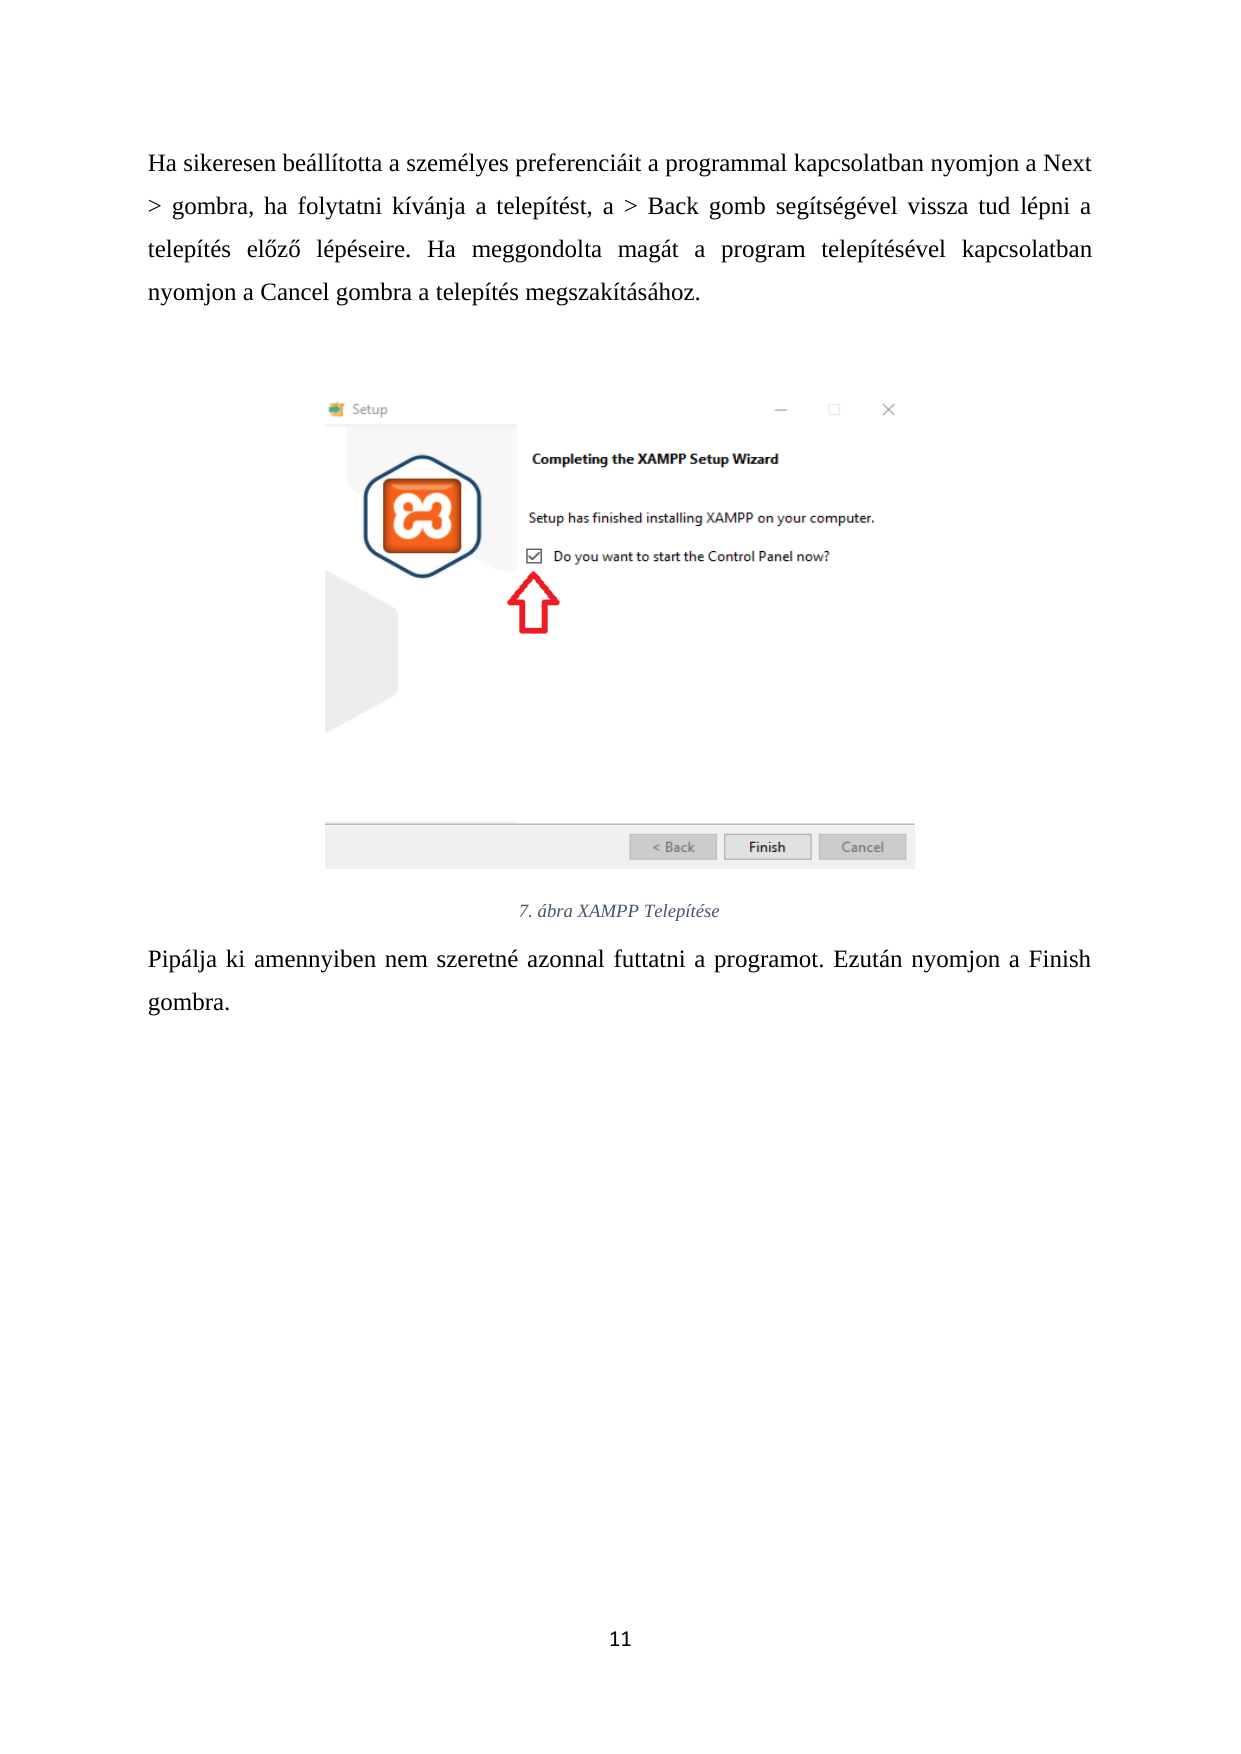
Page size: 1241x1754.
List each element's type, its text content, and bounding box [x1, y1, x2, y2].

text Ha sikeresen beállította a személyes preferenciáit a programmal kapcsolatban nyomjon a Next > gombra, ha folytatni kívánja a telepítést, a > Back gomb segítségével vissza tud lépni a telepítés előző lépéseire. Ha meggondolta magát a program telepítésével kapcsolatban nyomjon a Cancel gombra a telepítés megszakításához. [148, 148, 1093, 306]
text 7. ábra XAMPP Telepítése [148, 899, 1093, 921]
picture [325, 396, 916, 869]
text Pipálja ki amennyiben nem szeretné azonnal futtatni a programot. Ezután nyomjon a Finish gombra. [148, 944, 1093, 1016]
